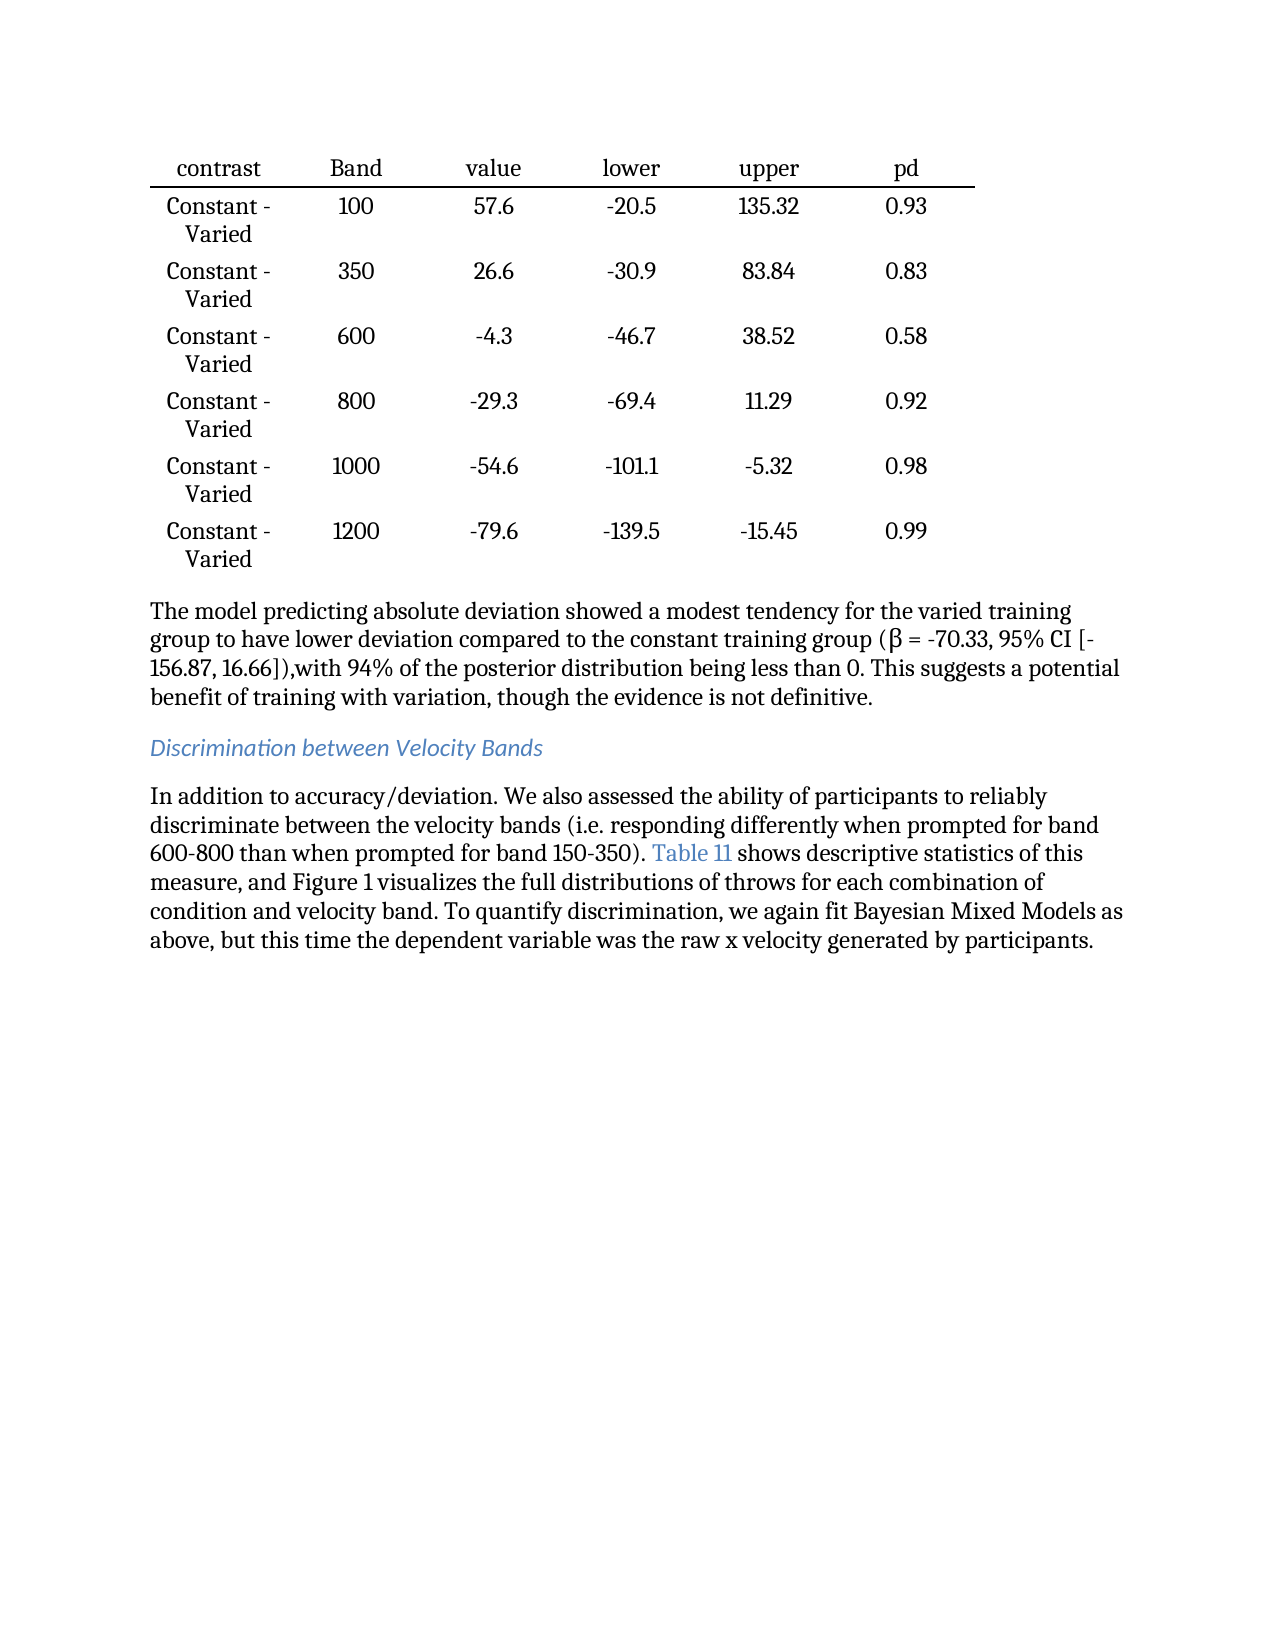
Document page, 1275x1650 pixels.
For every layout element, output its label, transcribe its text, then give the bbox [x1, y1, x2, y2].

text In addition to accuracy/deviation. We also assessed the ability of participants to reliably discriminate between the velocity bands (i.e. responding differently when prompted for band 600-800 than when prompted for band 150-350). Table 11 shows descriptive statistics of this measure, and Figure 1 visualizes the full distributions of throws for each combination of condition and velocity band. To quantify discrimination, we again fit Bayesian Mixed Models as above, but this time the dependent variable was the raw x velocity generated by participants. [150, 782, 1125, 954]
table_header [139, 150, 1114, 578]
text The model predicting absolute deviation showed a modest tendency for the varied training group to have lower deviation compared to the constant training group (β = -70.33, 95% CI [-156.87, 16.66]),with 94% of the posterior distribution being less than 0. This suggests a potential benefit of training with variation, though the evidence is not definitive. [150, 597, 1125, 712]
subtitle Discrimination between Velocity Bands [150, 732, 1125, 763]
